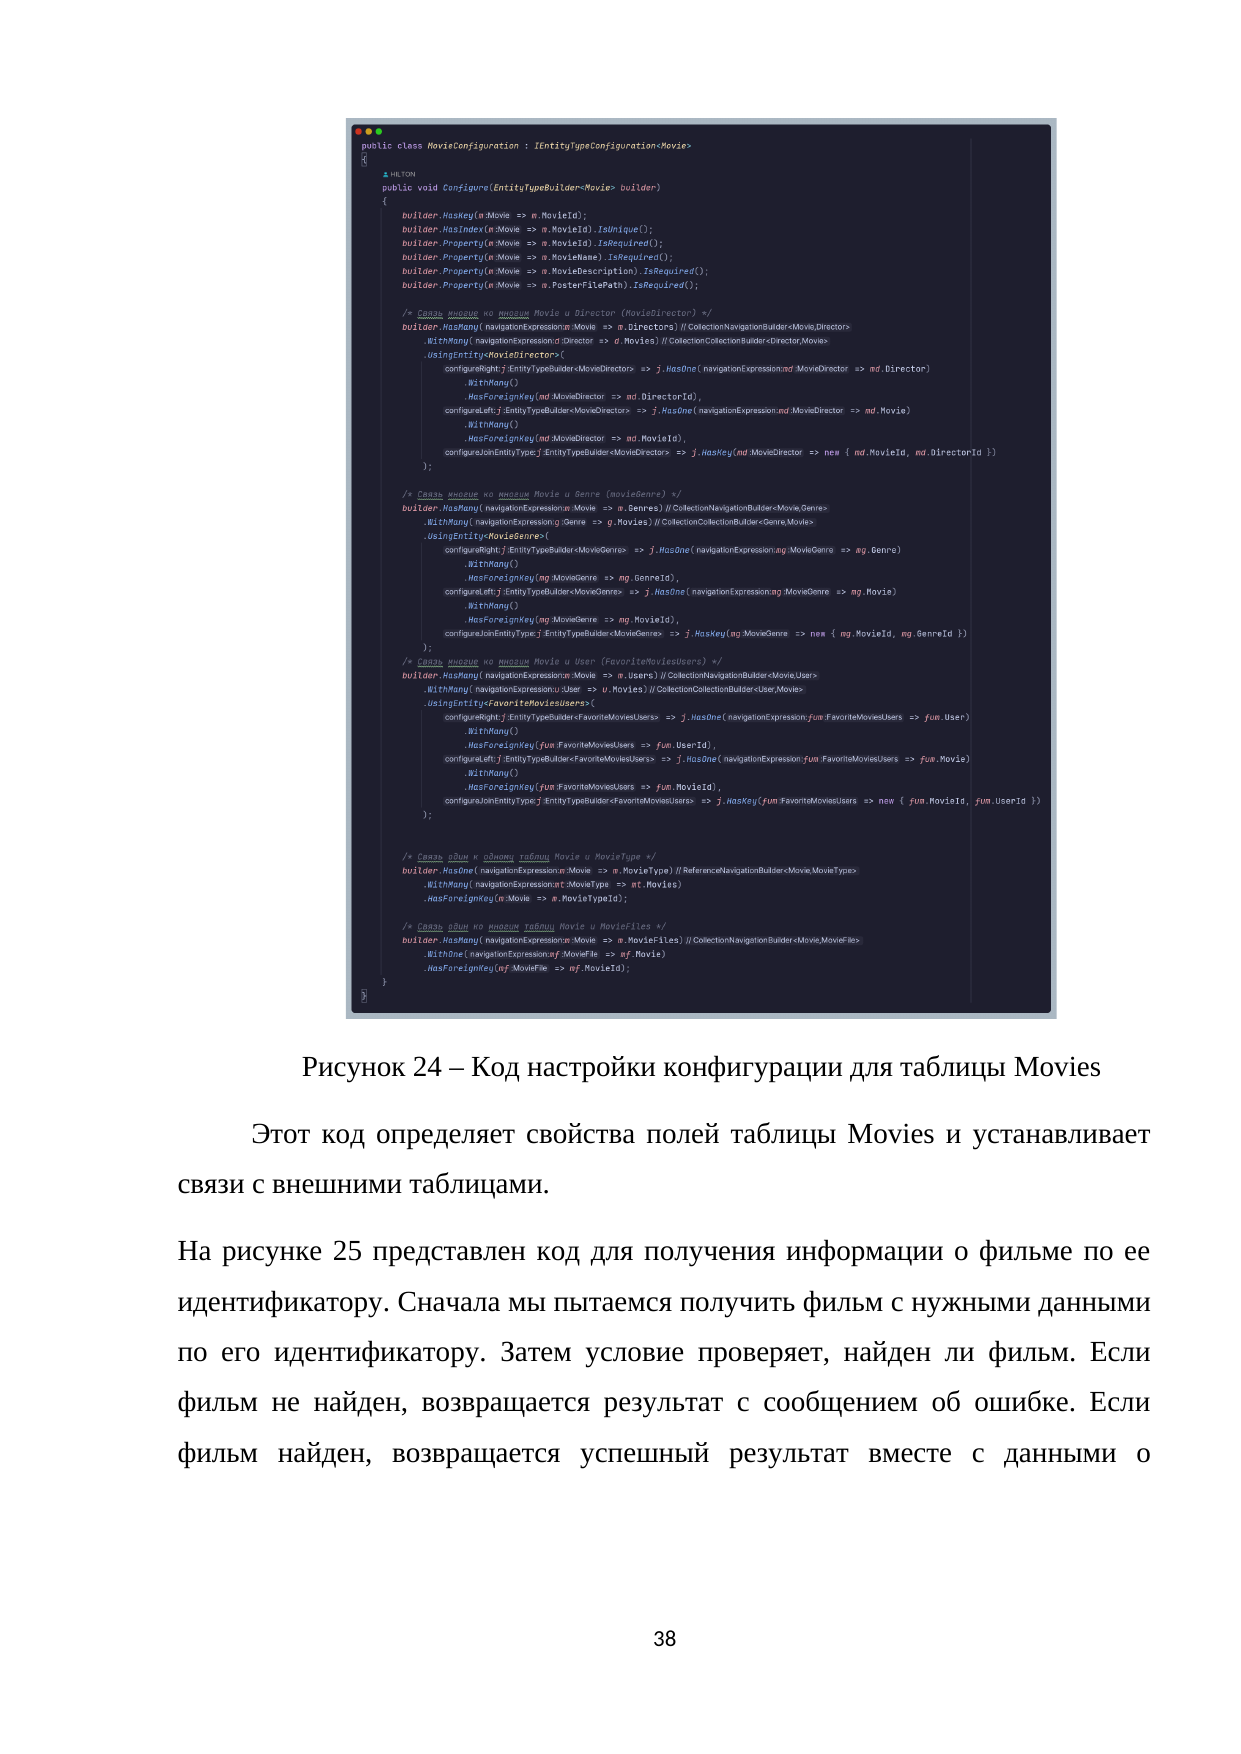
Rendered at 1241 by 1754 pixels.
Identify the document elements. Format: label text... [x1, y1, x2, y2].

picture [345, 118, 1057, 1019]
text Этот код определяет свойства полей таблицы Movies и устанавливает связи с внешними таблицами. [177, 1116, 1152, 1200]
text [177, 1233, 1152, 1468]
text Рисунок 24 – Код настройки конфигурации для таблицы Movies [177, 1049, 1152, 1083]
